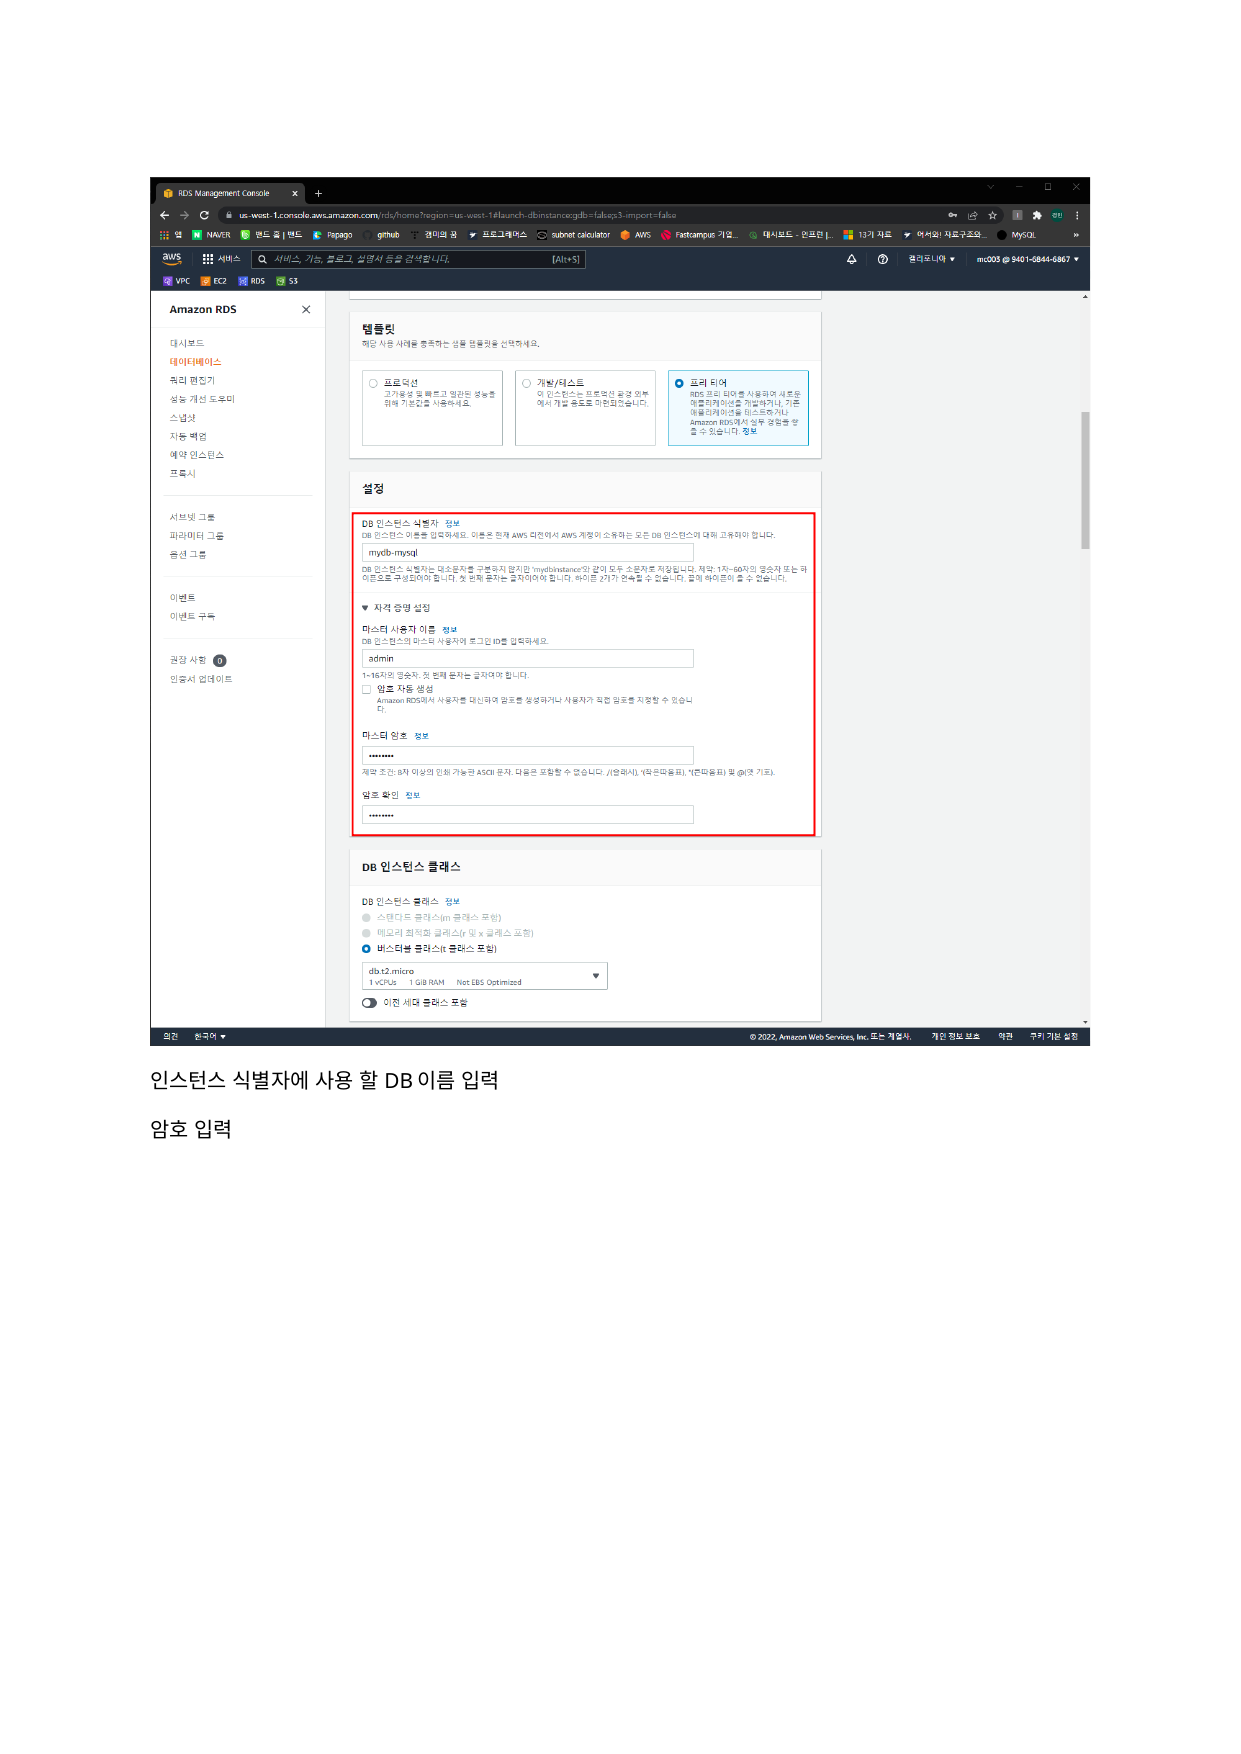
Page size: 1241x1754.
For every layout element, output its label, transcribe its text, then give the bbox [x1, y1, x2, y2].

text 암호 입력 [150, 1114, 1090, 1144]
text 인스턴스 식별자에 사용 할 DB이름 입력 [150, 1064, 1090, 1094]
picture [150, 177, 1091, 1046]
